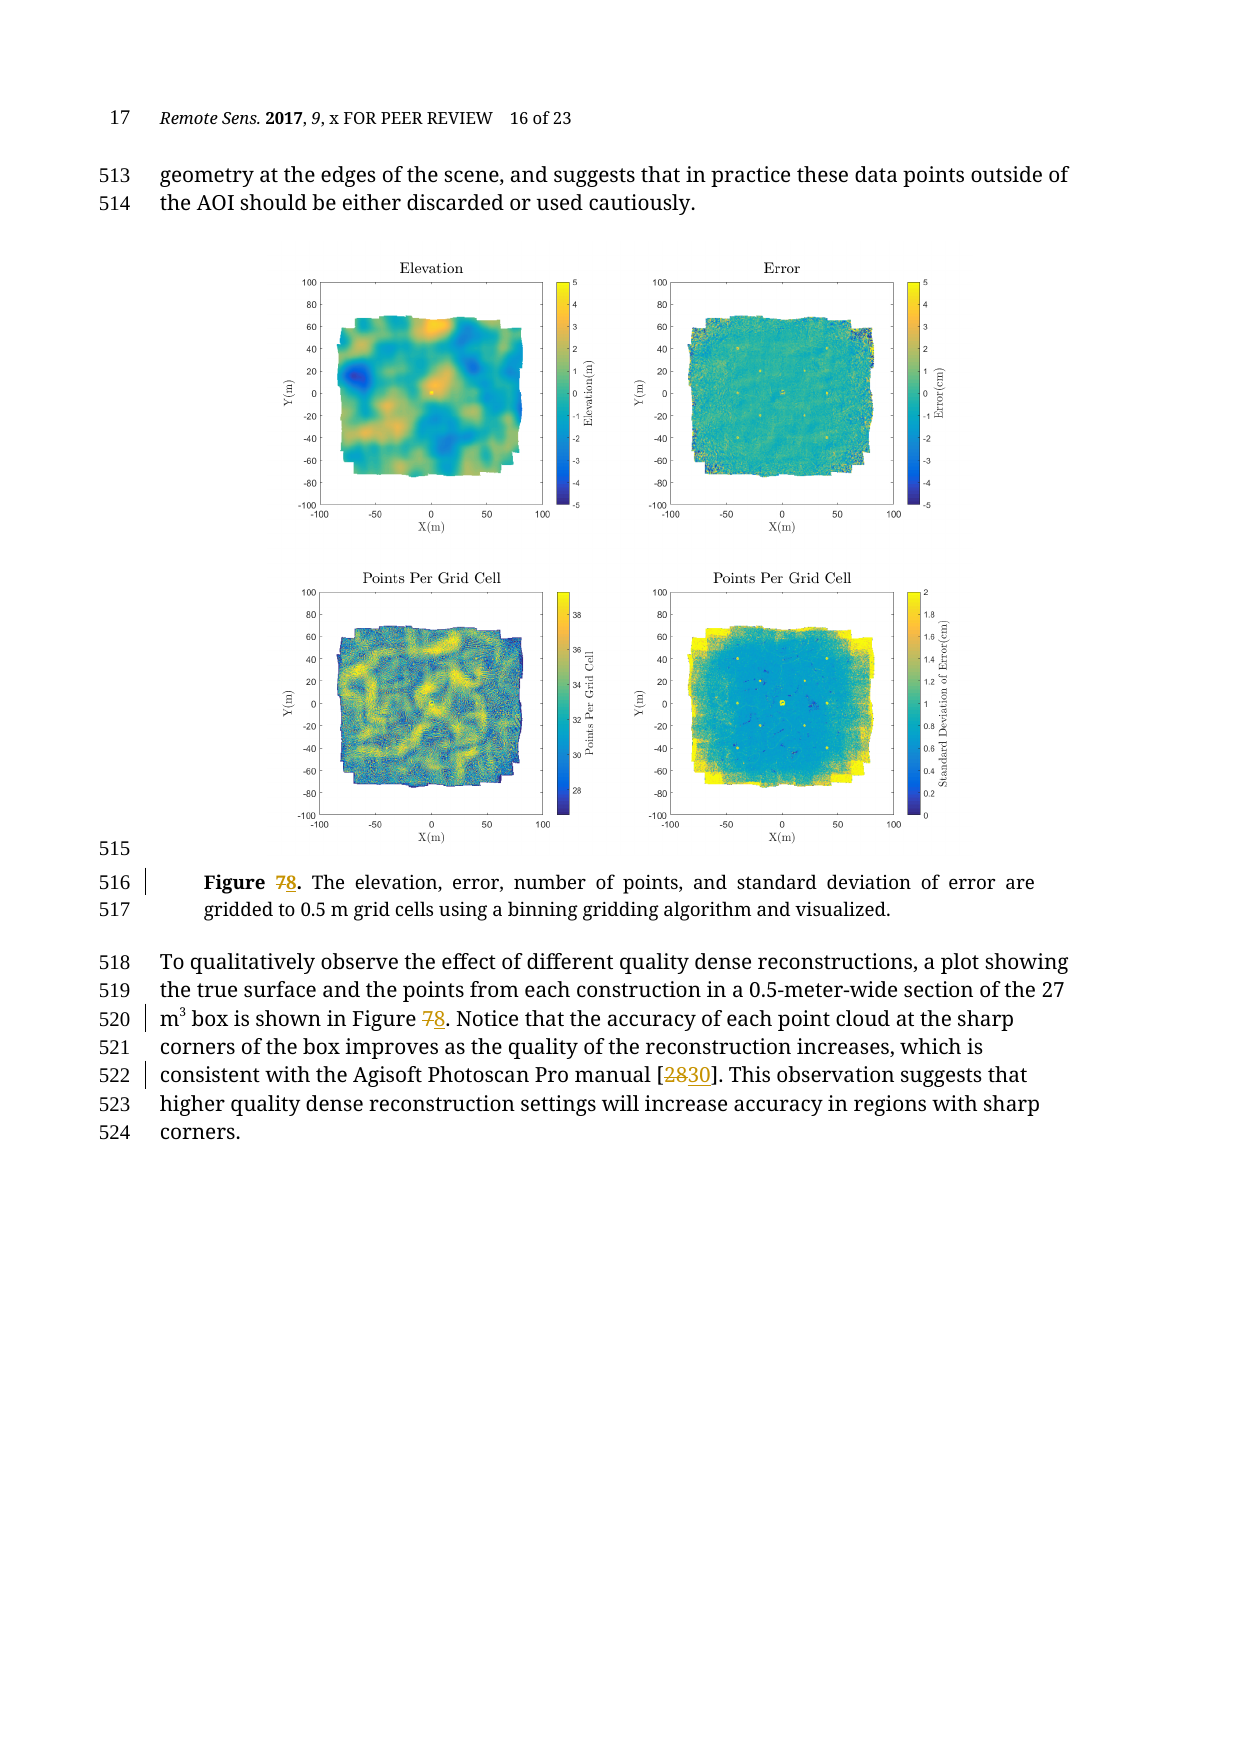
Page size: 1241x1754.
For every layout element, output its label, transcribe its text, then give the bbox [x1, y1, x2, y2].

text Figure . The elevation, error, number of points, and standard deviation of error are gridded to 0.5 m grid cells using a binning gridding algorithm and visualized. [204, 868, 1036, 922]
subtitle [159, 160, 1081, 217]
subtitle To qualitatively observe the effect of different quality dense reconstructions, a plot showing the true surface and the points from each construction in a 0.5-meter-wide section of the 27 m3 box is shown in Figure . Notice that the accuracy of each point cloud at the sharp corners of the box improves as the quality of the reconstruction increases, which is consistent with the Agisoft Photoscan Pro manual []. This observation suggests that higher quality dense reconstruction settings will increase accuracy in regions with sharp corners. [159, 947, 1081, 1146]
picture [267, 241, 974, 856]
